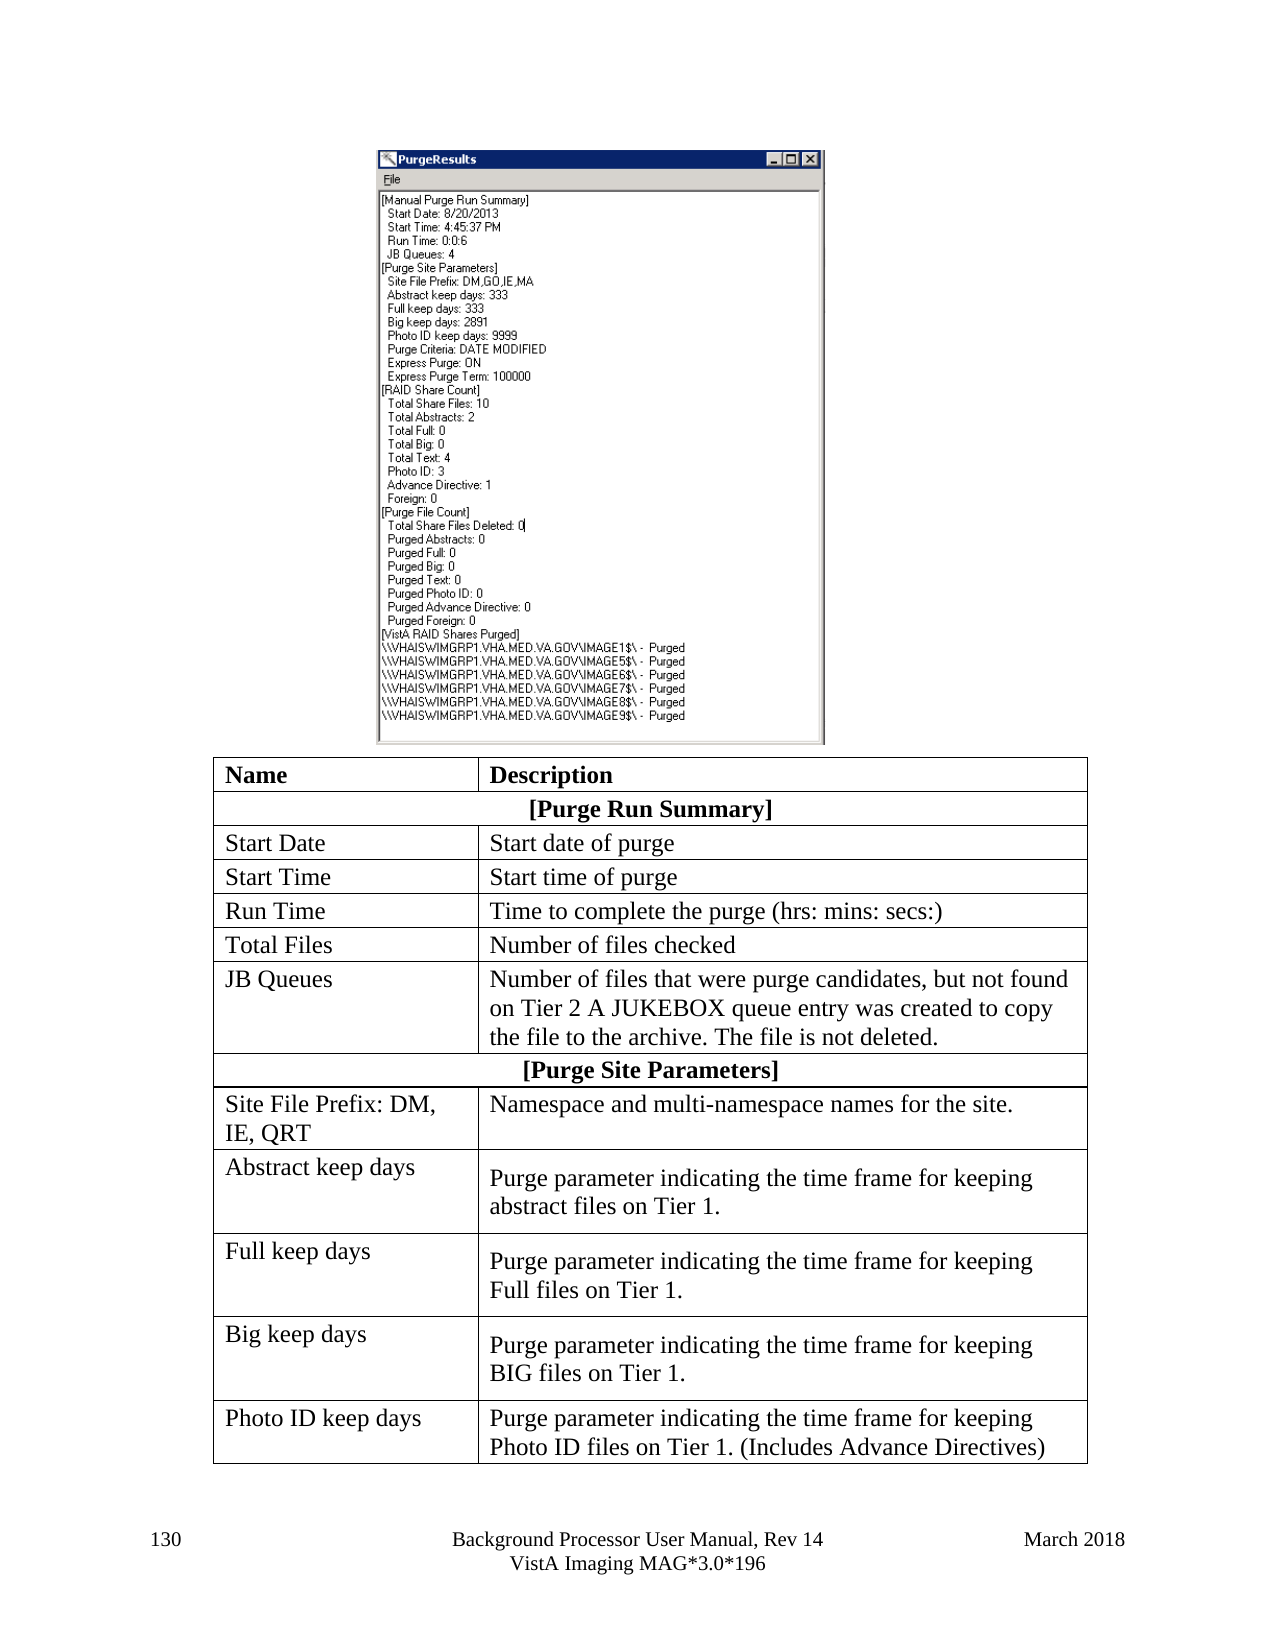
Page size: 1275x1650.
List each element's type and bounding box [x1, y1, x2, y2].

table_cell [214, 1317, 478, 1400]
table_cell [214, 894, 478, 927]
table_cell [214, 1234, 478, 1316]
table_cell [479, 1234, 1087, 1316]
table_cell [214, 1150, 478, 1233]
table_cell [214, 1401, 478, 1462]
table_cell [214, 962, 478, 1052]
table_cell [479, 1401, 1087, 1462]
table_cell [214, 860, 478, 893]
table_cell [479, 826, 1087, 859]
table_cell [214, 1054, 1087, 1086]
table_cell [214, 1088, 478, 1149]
picture [375, 150, 826, 745]
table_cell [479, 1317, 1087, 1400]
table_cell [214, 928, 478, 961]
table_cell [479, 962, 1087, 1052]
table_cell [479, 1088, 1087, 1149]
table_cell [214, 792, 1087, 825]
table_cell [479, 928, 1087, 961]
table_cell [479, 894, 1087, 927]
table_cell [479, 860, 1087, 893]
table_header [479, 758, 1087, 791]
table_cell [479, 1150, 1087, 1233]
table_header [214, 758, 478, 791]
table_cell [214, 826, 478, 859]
